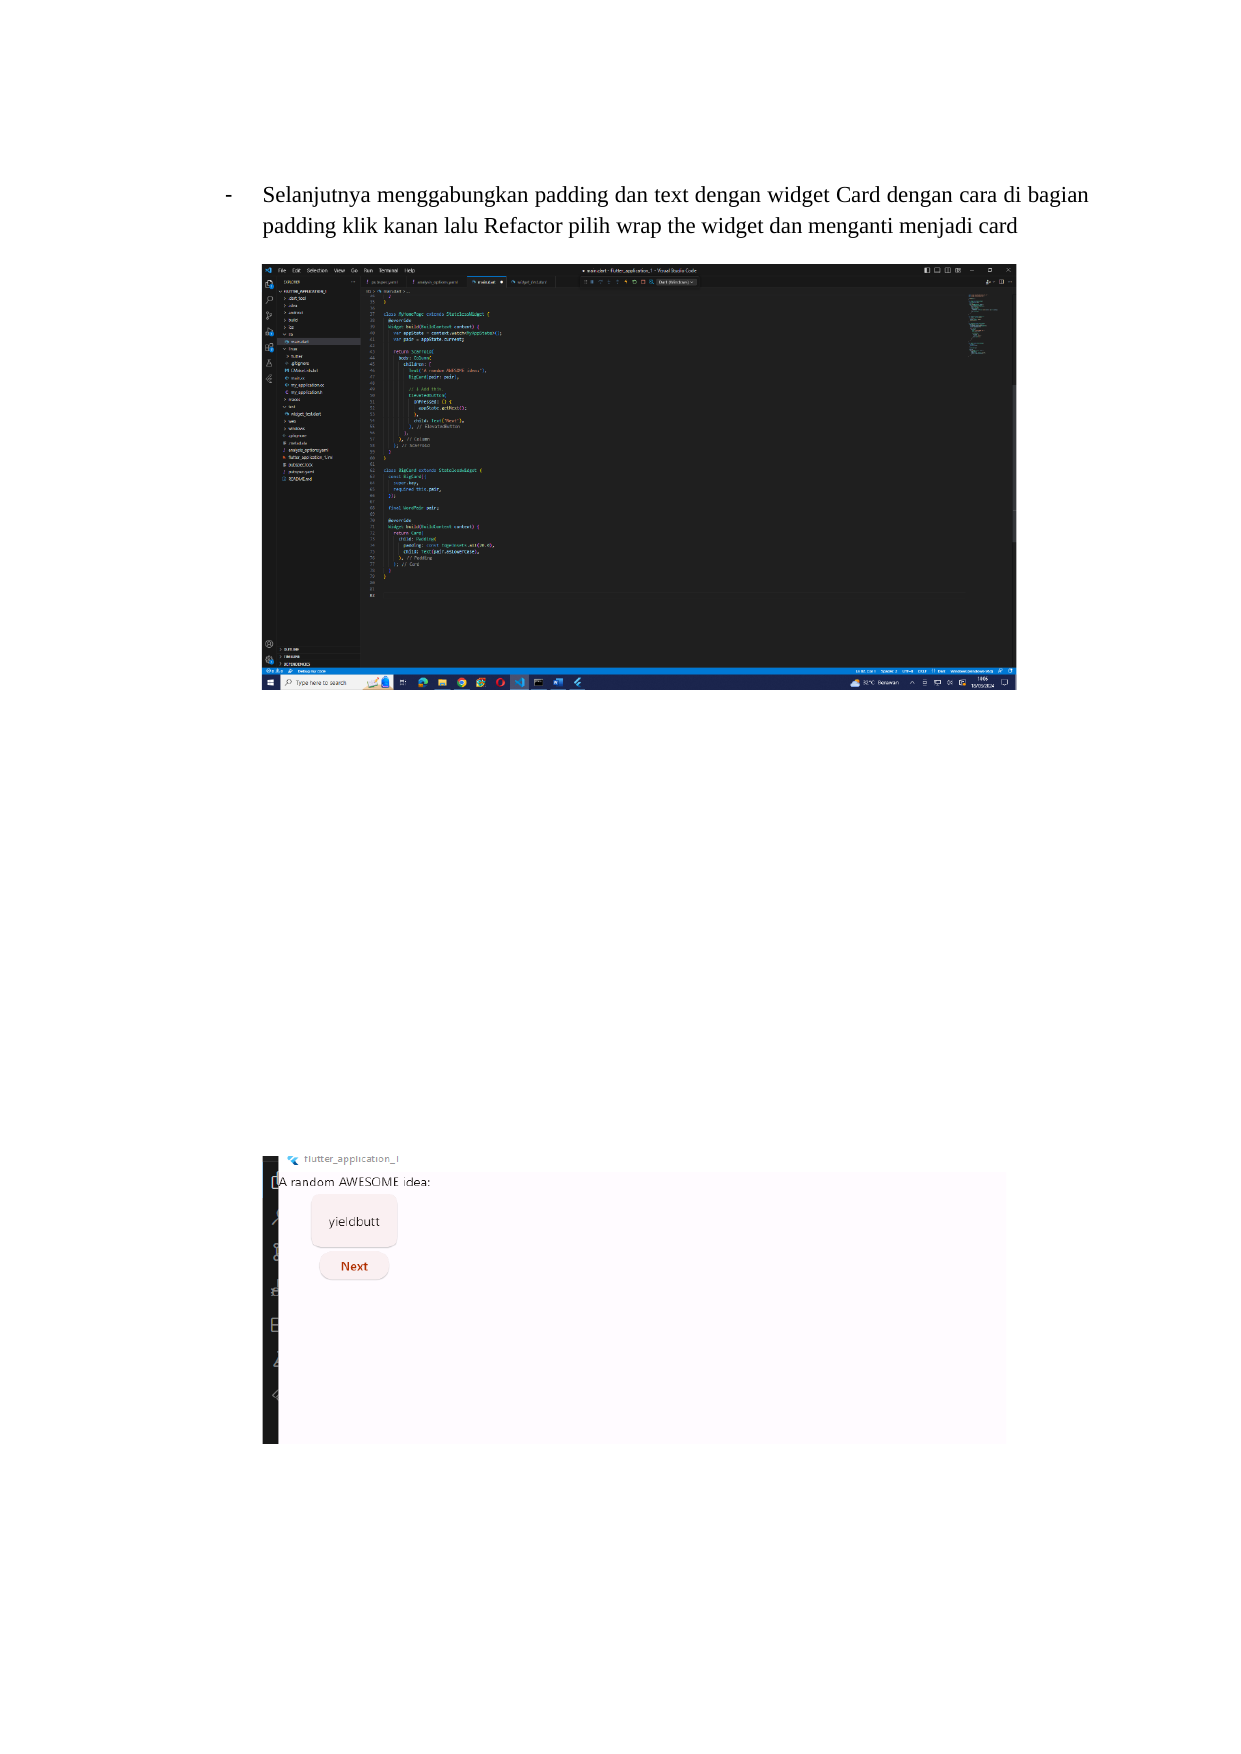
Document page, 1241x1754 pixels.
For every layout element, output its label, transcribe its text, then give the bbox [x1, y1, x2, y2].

picture [261, 264, 1017, 690]
list Selanjutnya menggabungkan padding dan text dengan widget Card dengan cara di bagian padding klik kanan lalu Refactor pilih wrap the widget dan menganti menjadi card [225, 178, 1090, 238]
picture [262, 1156, 1007, 1444]
